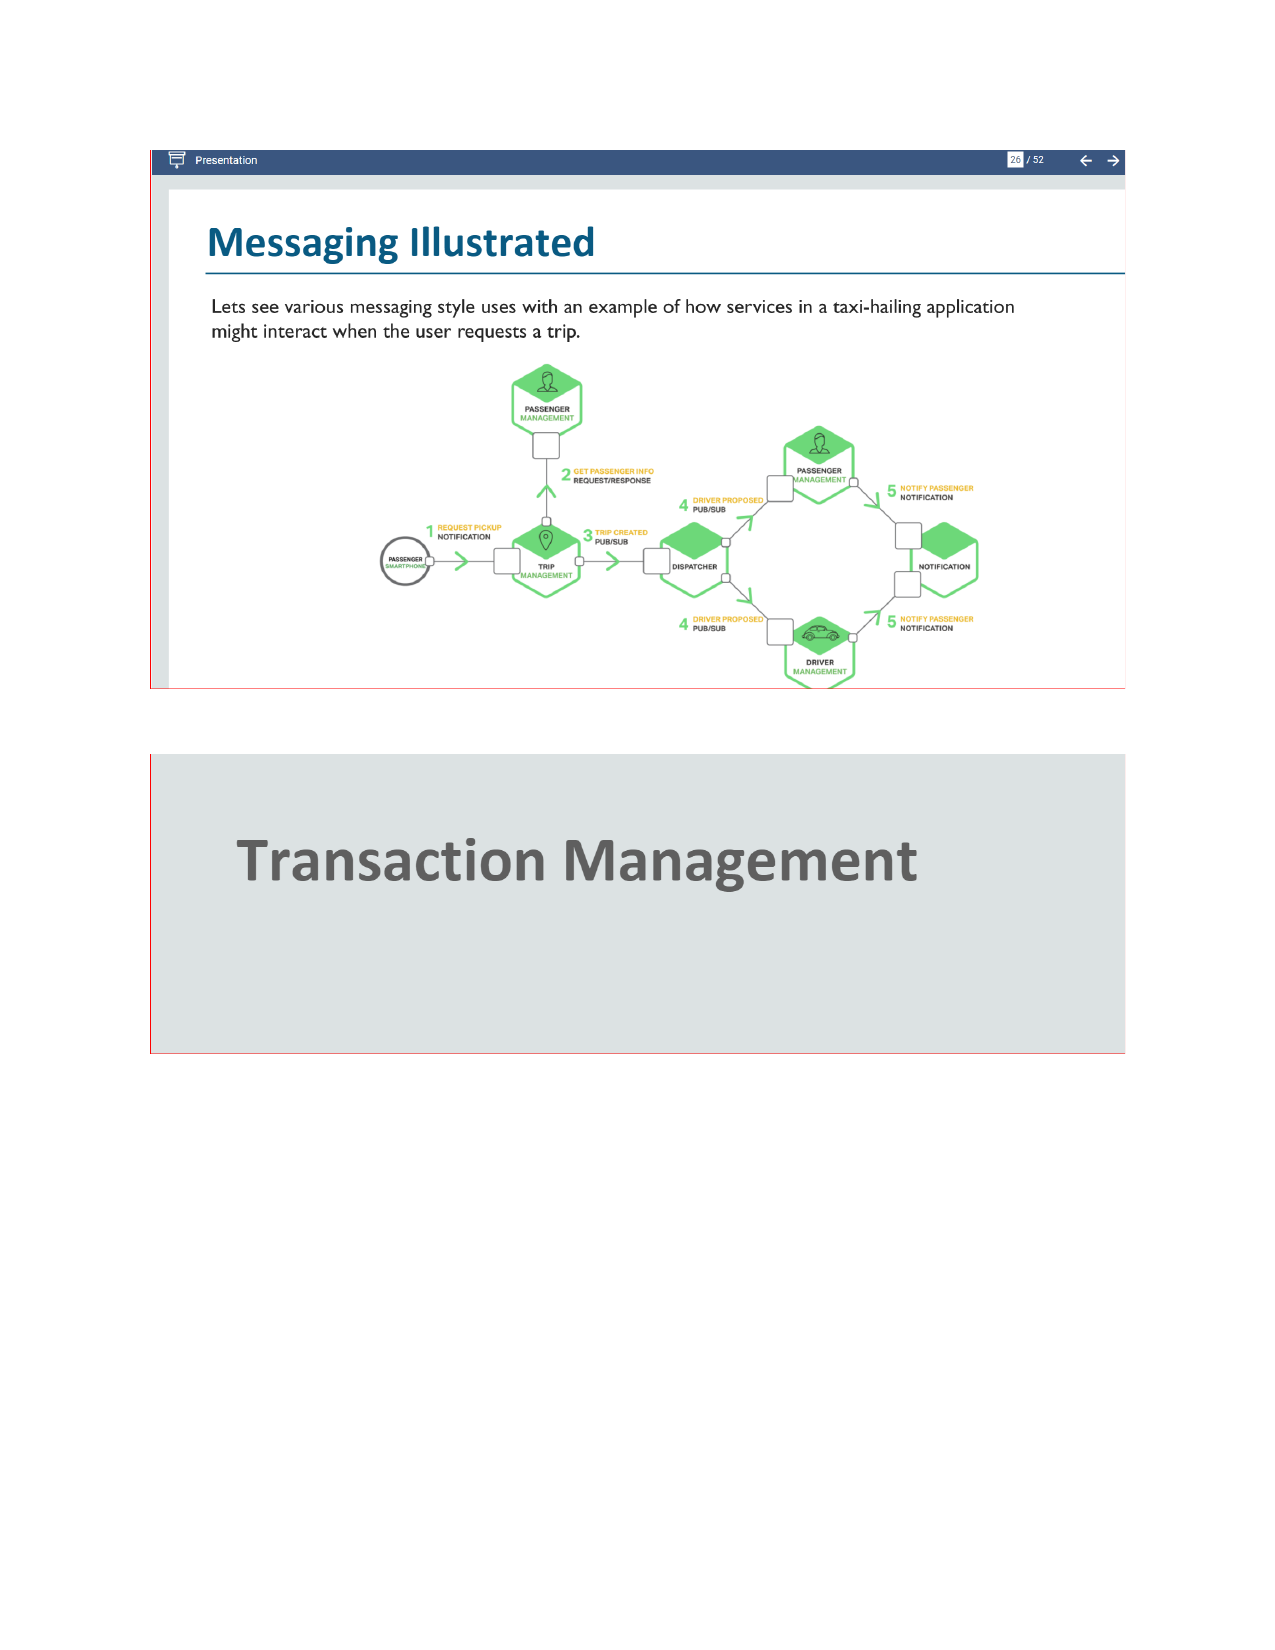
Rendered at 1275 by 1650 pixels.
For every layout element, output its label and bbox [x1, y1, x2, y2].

picture [150, 150, 1125, 689]
picture [150, 754, 1125, 1054]
